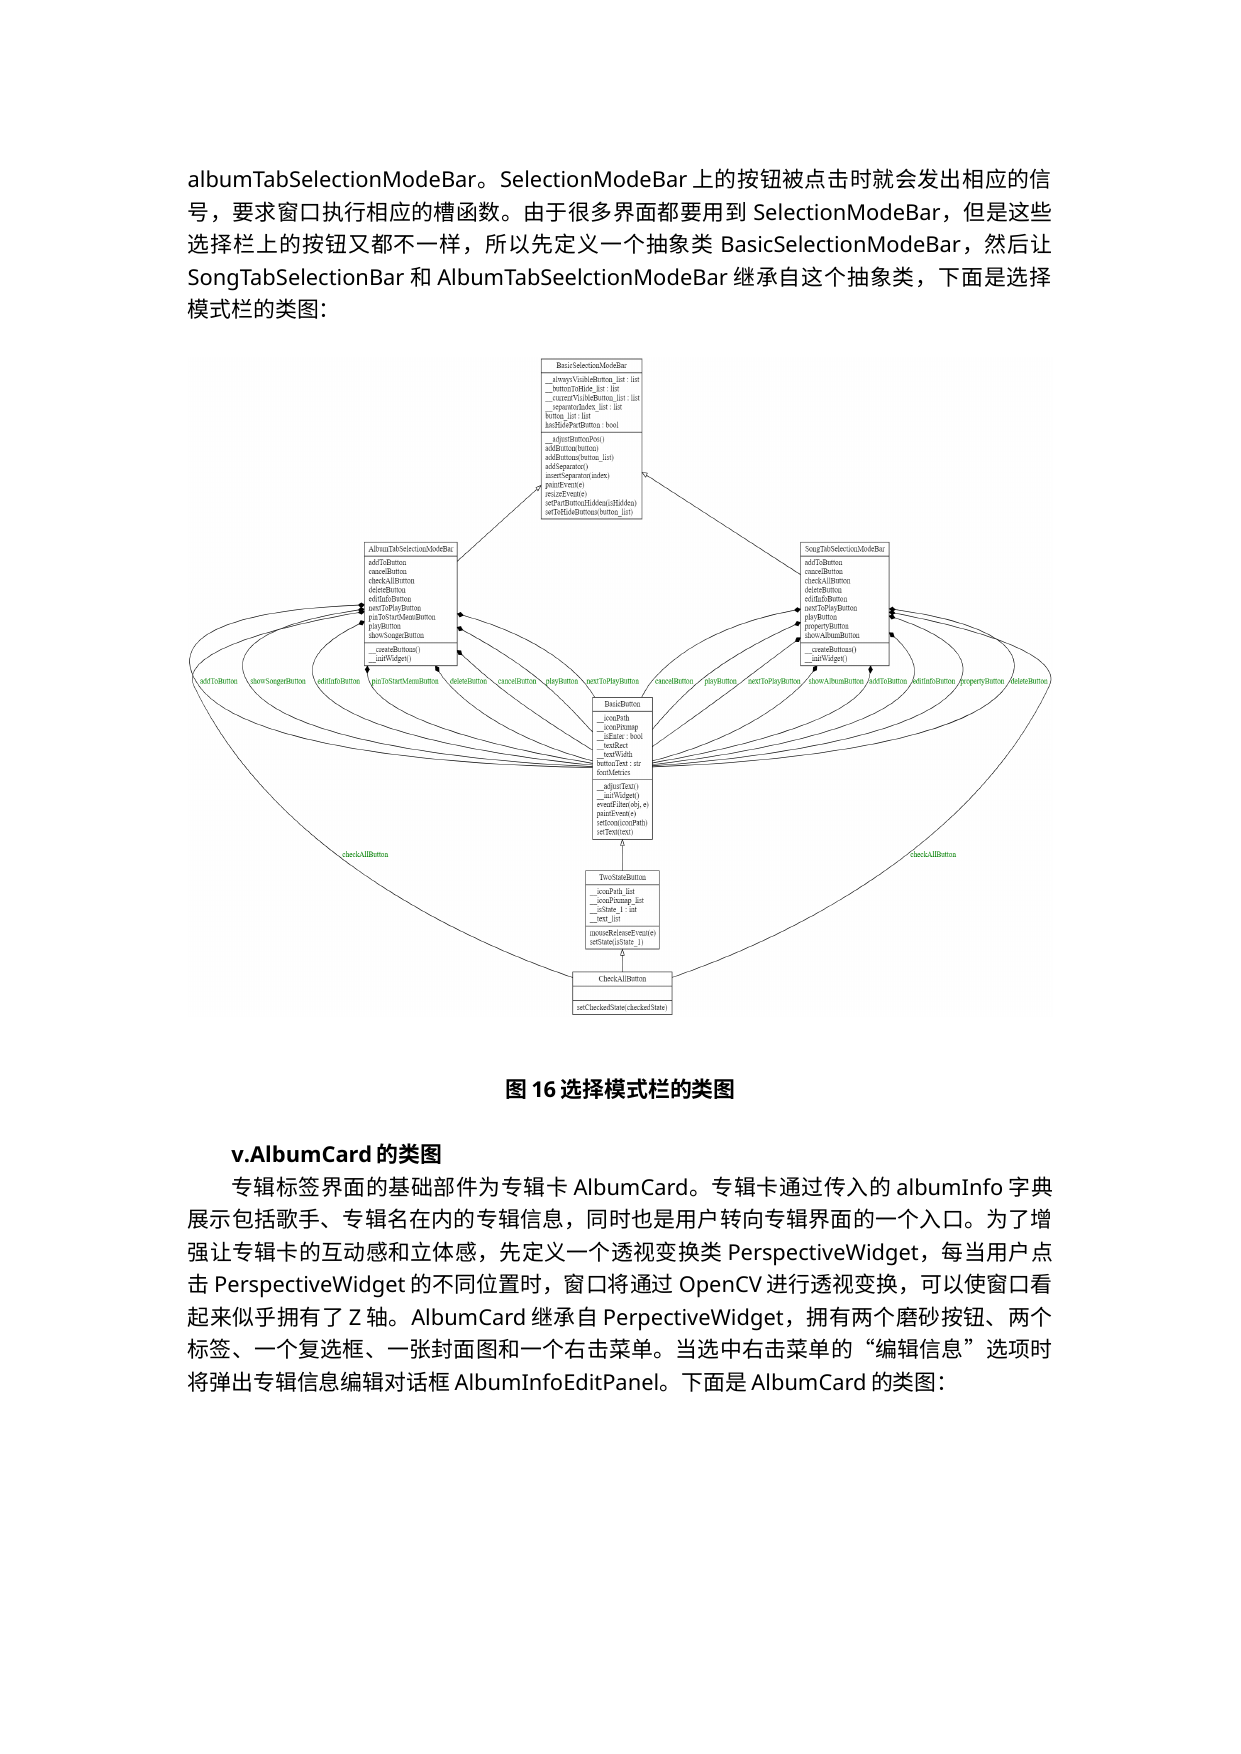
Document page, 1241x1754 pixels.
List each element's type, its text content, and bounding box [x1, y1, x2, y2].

text 图16选择模式栏的类图 [187, 1072, 1053, 1104]
text v.AlbumCard的类图 [187, 1137, 1053, 1169]
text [187, 162, 1053, 324]
picture [187, 357, 1053, 1017]
text 专辑标签界面的基础部件为专辑卡AlbumCard。专辑卡通过传入的albumInfo字典展示包括歌手、专辑名在内的专辑信息，同时也是用户转向专辑界面的一个入口。为了增强让专辑卡的互动感和立体感，先定义一个透视变换类PerspectiveWidget，每当用户点击PerspectiveWidget的不同位置时，窗口将通过OpenCV进行透视变换，可以使窗口看起来似乎拥有了Z轴。AlbumCard继承自PerpectiveWidget，拥有两个磨砂按钮、两个标签、一个复选框、一张封面图和一个右击菜单。当选中右击菜单的“编辑信息”选项时，将弹出专辑信息编辑对话框AlbumInfoEditPanel。下面是AlbumCard的类图： [187, 1169, 1053, 1397]
